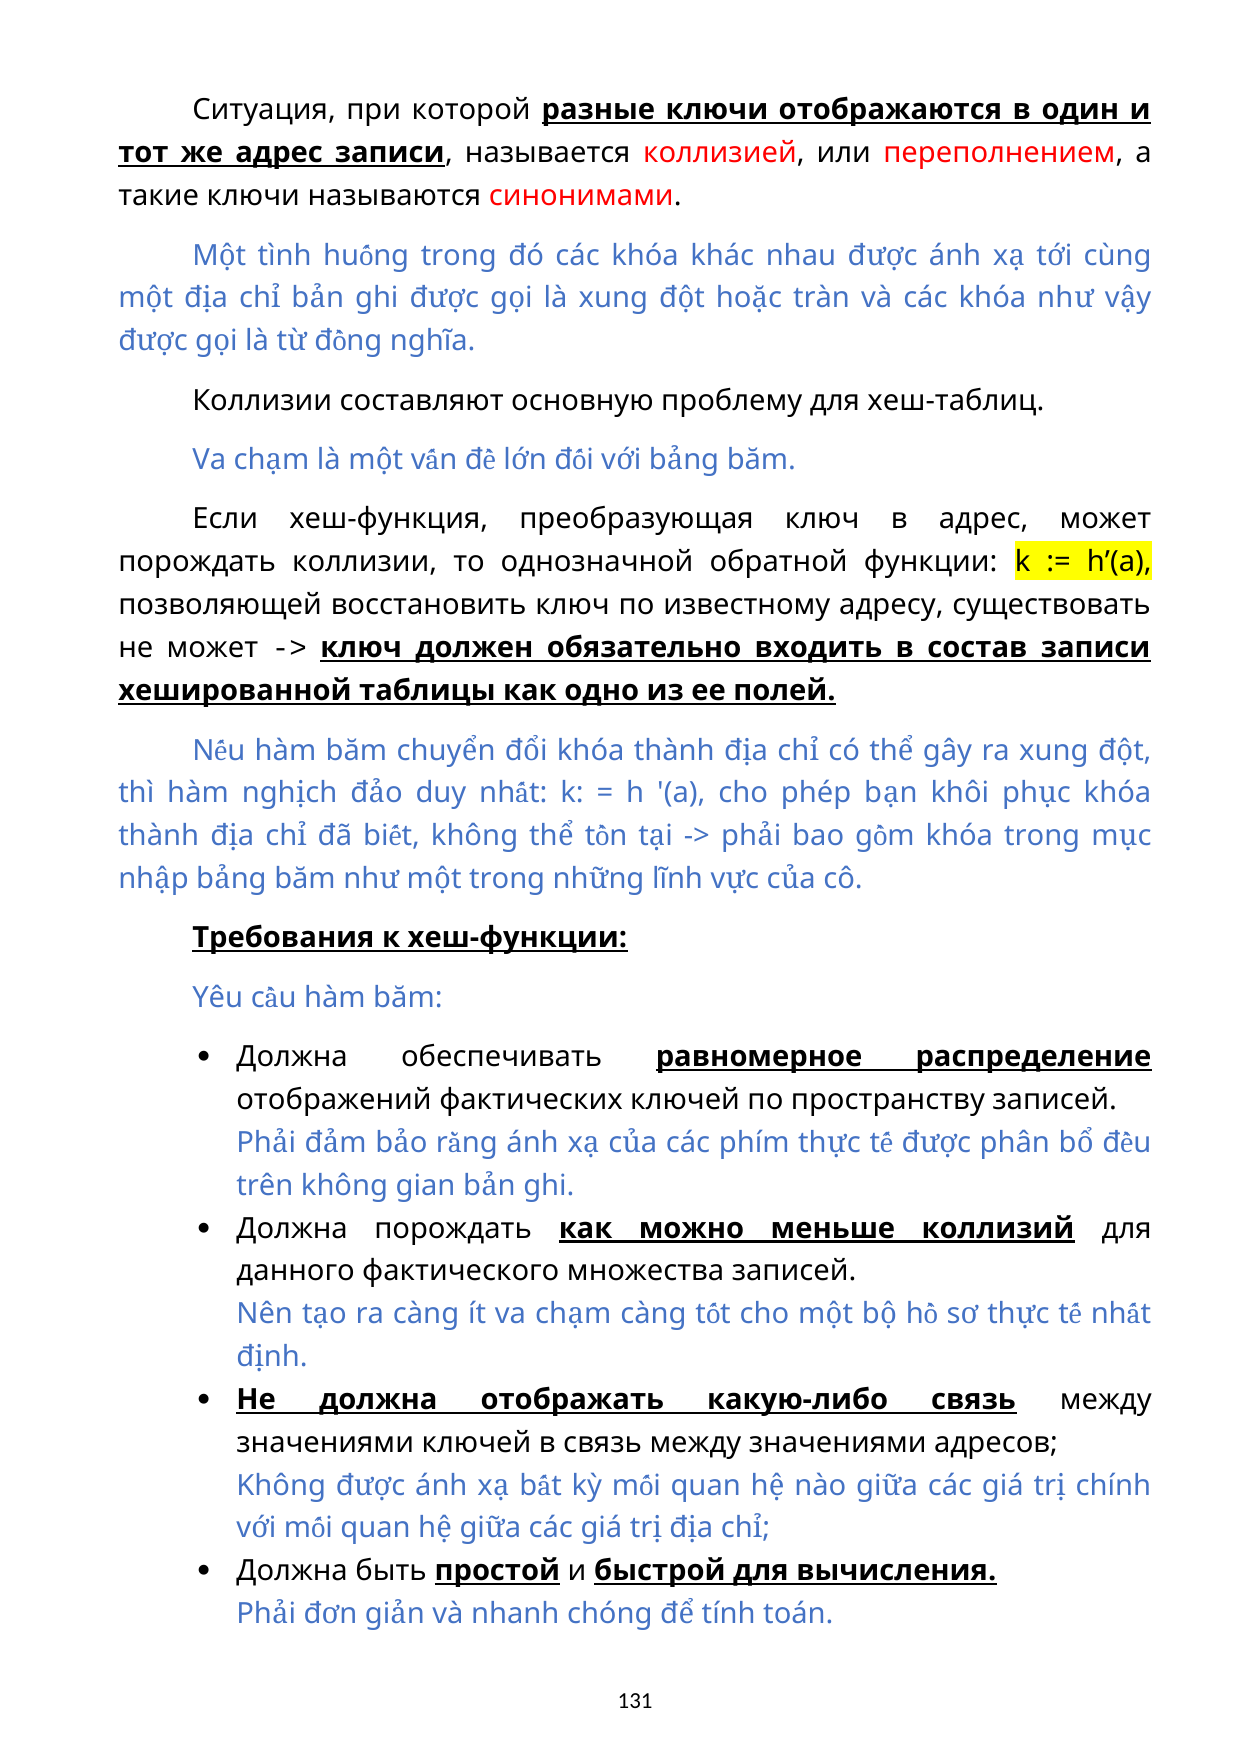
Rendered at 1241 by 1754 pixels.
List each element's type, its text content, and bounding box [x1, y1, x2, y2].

list Phải đảm bảo rằng ánh xạ của các phím thực tế được phân bổ đều trên không gian bản ghi. [236, 1121, 1152, 1204]
text Требования к хеш-функции: [118, 917, 1152, 956]
list Должна порождать как можно меньше коллизий для данного фактического множества записей. [199, 1207, 1152, 1289]
text Nếu hàm băm chuyển đổi khóa thành địa chỉ có thể gây ra xung đột, thì hàm nghịch đảo duy nhất: k: = h '(a), cho phép bạn khôi phục khóa thành địa chỉ đã biết, không thể tồn tại -> phải bao gồm khóa trong mục nhập bảng băm như một trong những lĩnh vực của cô. [118, 729, 1152, 897]
list Должна обеспечивать равномерное распределение отображений фактических ключей по пространству записей. [199, 1036, 1152, 1118]
list Не должна отображать какую-либо связь между значениями ключей в связь между значениями адресов; [199, 1378, 1152, 1461]
text Một tình huống trong đó các khóa khác nhau được ánh xạ tới cùng một địa chỉ bản ghi được gọi là xung đột hoặc tràn và các khóa như vậy được gọi là từ đồng nghĩa. [118, 234, 1152, 359]
text Коллизии составляют основную проблему для хеш-таблиц. [118, 379, 1152, 418]
list Должна быть простой и быстрой для вычисления. [199, 1549, 1152, 1589]
list Không được ánh xạ bất kỳ mối quan hệ nào giữa các giá trị chính với mối quan hệ giữa các giá trị địa chỉ; [236, 1464, 1152, 1546]
text Если хеш-функция, преобразующая ключ в адрес, может порождать коллизии, то однозначной обратной функции: k := h’(a), позволяющей восстановить ключ по известному адресу, существовать не может -> ключ должен обязательно входить в состав записи хешированной таблицы как одно из ее полей. [118, 498, 1152, 709]
text Ситуация, при которой разные ключи отображаются в один и тот же адрес записи, называется коллизией, или переполнением, а такие ключи называются синонимами. [118, 89, 1152, 214]
list Nên tạo ra càng ít va chạm càng tốt cho một bộ hồ sơ thực tế nhất định. [236, 1292, 1152, 1375]
text Va chạm là một vấn đề lớn đối với bảng băm. [118, 438, 1152, 478]
text Yêu cầu hàm băm: [118, 976, 1152, 1016]
list Phải đơn giản và nhanh chóng để tính toán. [236, 1592, 1152, 1632]
